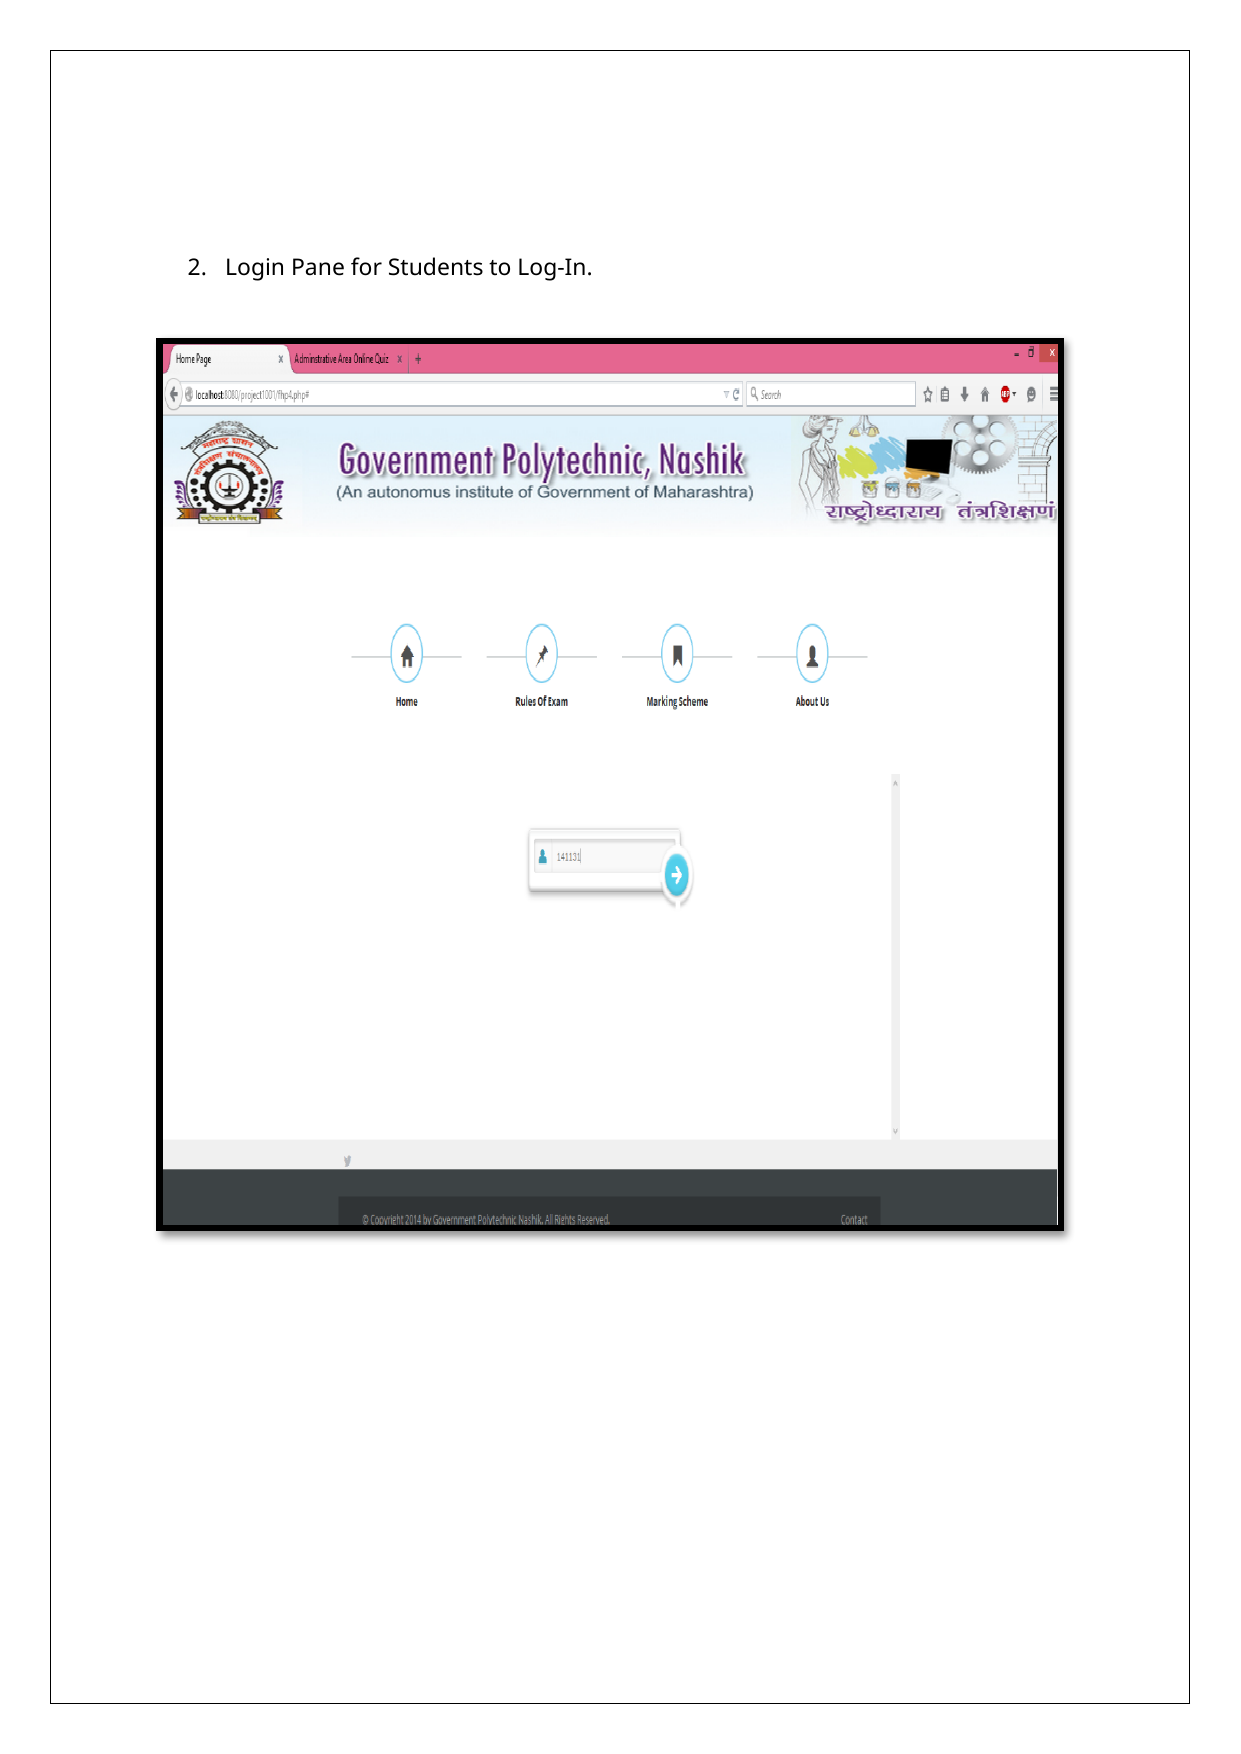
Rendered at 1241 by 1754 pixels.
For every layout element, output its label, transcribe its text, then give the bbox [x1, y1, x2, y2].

list Login Pane for Students to Log-In. [187, 251, 1090, 282]
picture [163, 344, 1058, 1225]
